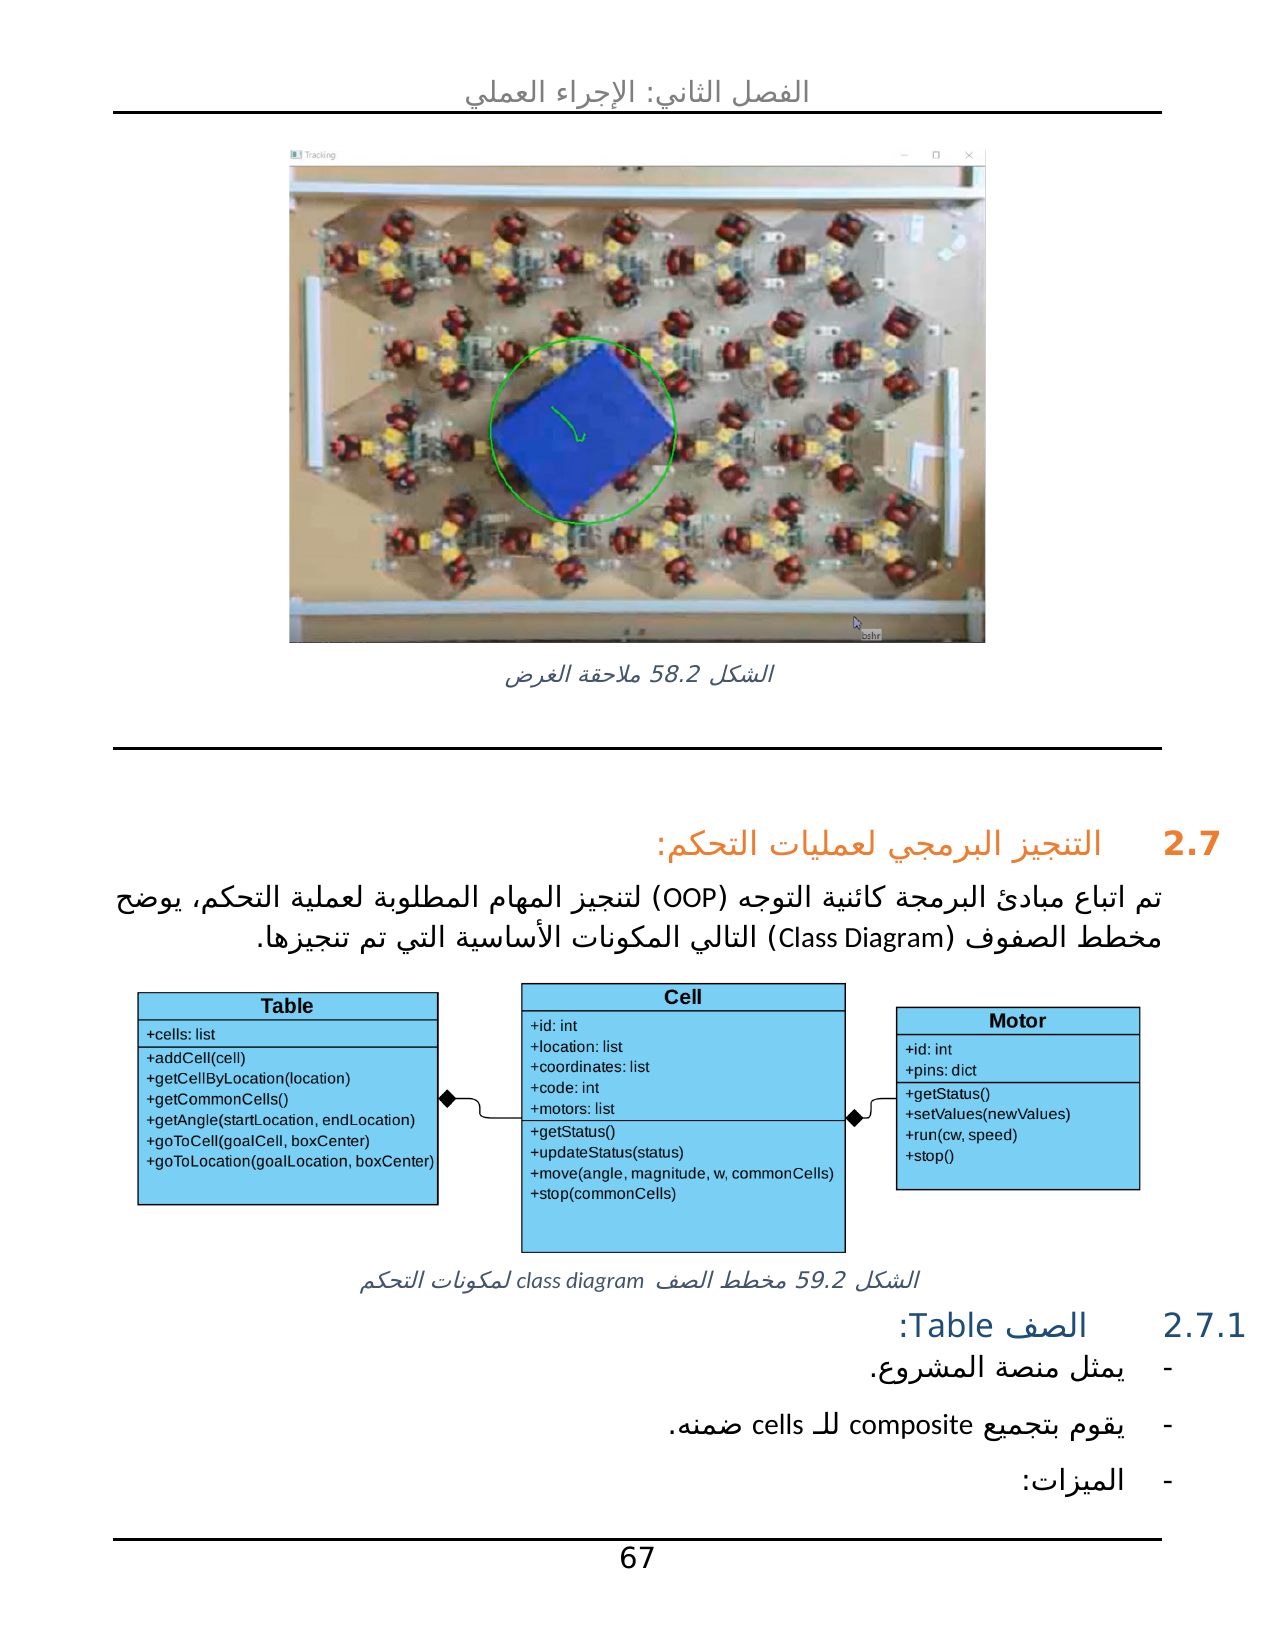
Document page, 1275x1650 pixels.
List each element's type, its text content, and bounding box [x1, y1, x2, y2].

picture [129, 978, 1145, 1257]
list الميزات: [112, 1464, 1162, 1498]
picture [289, 150, 986, 643]
subtitle الصف Table: [112, 1302, 1162, 1347]
subtitle التنجيز البرمجي لعمليات التحكم: [112, 824, 1162, 863]
text تم اتباع مبادئ البرمجة كائنية التوجه (OOP) لتنجيز المهام المطلوبة لعملية التحكم، يوضح مخطط الصفوف (Class Diagram) التالي المكونات الأساسية التي تم تنجيزها. [112, 879, 1162, 955]
list يمثل منصة المشروع. [112, 1351, 1162, 1384]
list يقوم بتجميع composite للـ cells ضمنه. [112, 1406, 1162, 1442]
